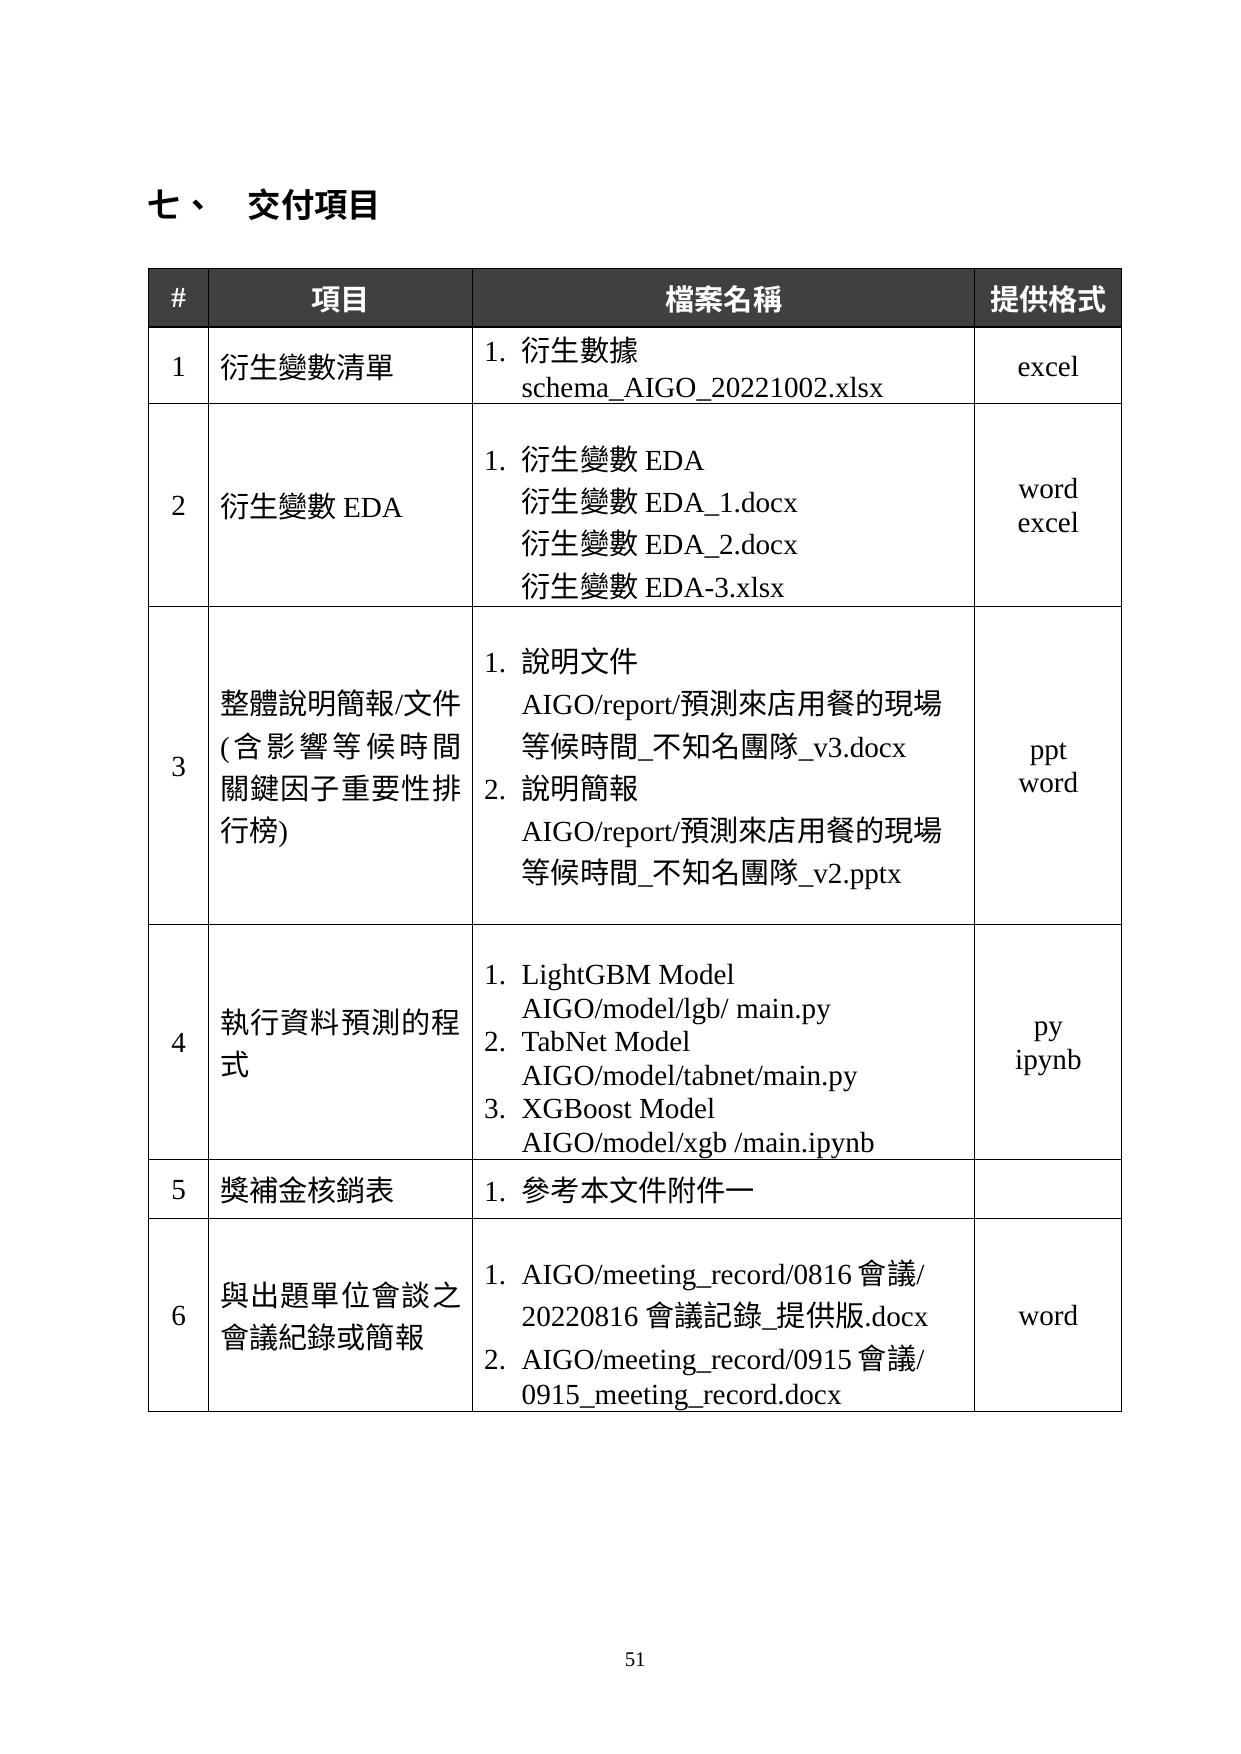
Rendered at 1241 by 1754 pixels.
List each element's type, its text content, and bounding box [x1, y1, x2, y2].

table_cell 與出題單位會談之會議紀錄或簡報 [209, 1219, 472, 1411]
table_header 項目 [209, 269, 472, 326]
table_cell 5 [149, 1160, 208, 1218]
table_cell 衍生數據 schema_AIGO_20221002.xlsx [473, 328, 974, 403]
table_cell 說明文件 AIGO/report/預測來店用餐的現場等候時間_不知名團隊_v3.docx 說明簡報 AIGO/report/預測來店用餐的現場等候時間_不知名團隊_v2.pptx [473, 607, 974, 924]
table_cell 整體說明簡報/文件(含影響等候時間關鍵因子重要性排行榜) [209, 607, 472, 924]
table_cell 1 [149, 328, 208, 403]
table_header # [149, 269, 208, 326]
table_cell word [975, 1219, 1121, 1411]
table_cell 衍生變數 EDA [209, 404, 472, 606]
list 交付項目 [148, 171, 1122, 235]
table_cell 2 [149, 404, 208, 606]
table_cell 衍生變數清單 [209, 328, 472, 403]
table_cell 衍生變數 EDA 衍生變數 EDA_1.docx 衍生變數 EDA_2.docx 衍生變數 EDA-3.xlsx [473, 404, 974, 606]
table_cell LightGBM Model AIGO/model/lgb/ main.py TabNet Model AIGO/model/tabnet/main.py XGBoost Model AIGO/model/xgb /main.ipynb [473, 925, 974, 1158]
table_cell word excel [975, 404, 1121, 606]
table_cell 執行資料預測的程式 [209, 925, 472, 1158]
table_cell 3 [149, 607, 208, 924]
table_cell AIGO/meeting_record/0816會議/20220816 會議記錄_提供版.docx AIGO/meeting_record/0915會議/0915_meeting_record.docx [473, 1219, 974, 1411]
table_cell excel [975, 328, 1121, 403]
table_cell py ipynb [975, 925, 1121, 1158]
table_header 檔案名稱 [473, 269, 974, 326]
table_cell 獎補金核銷表 [209, 1160, 472, 1218]
table_cell 4 [149, 925, 208, 1158]
table_cell 6 [149, 1219, 208, 1411]
table_cell 參考本文件附件一 [473, 1160, 974, 1218]
table_cell ppt word [975, 607, 1121, 924]
table_cell [975, 1160, 1121, 1218]
table_header 提供格式 [975, 269, 1121, 326]
